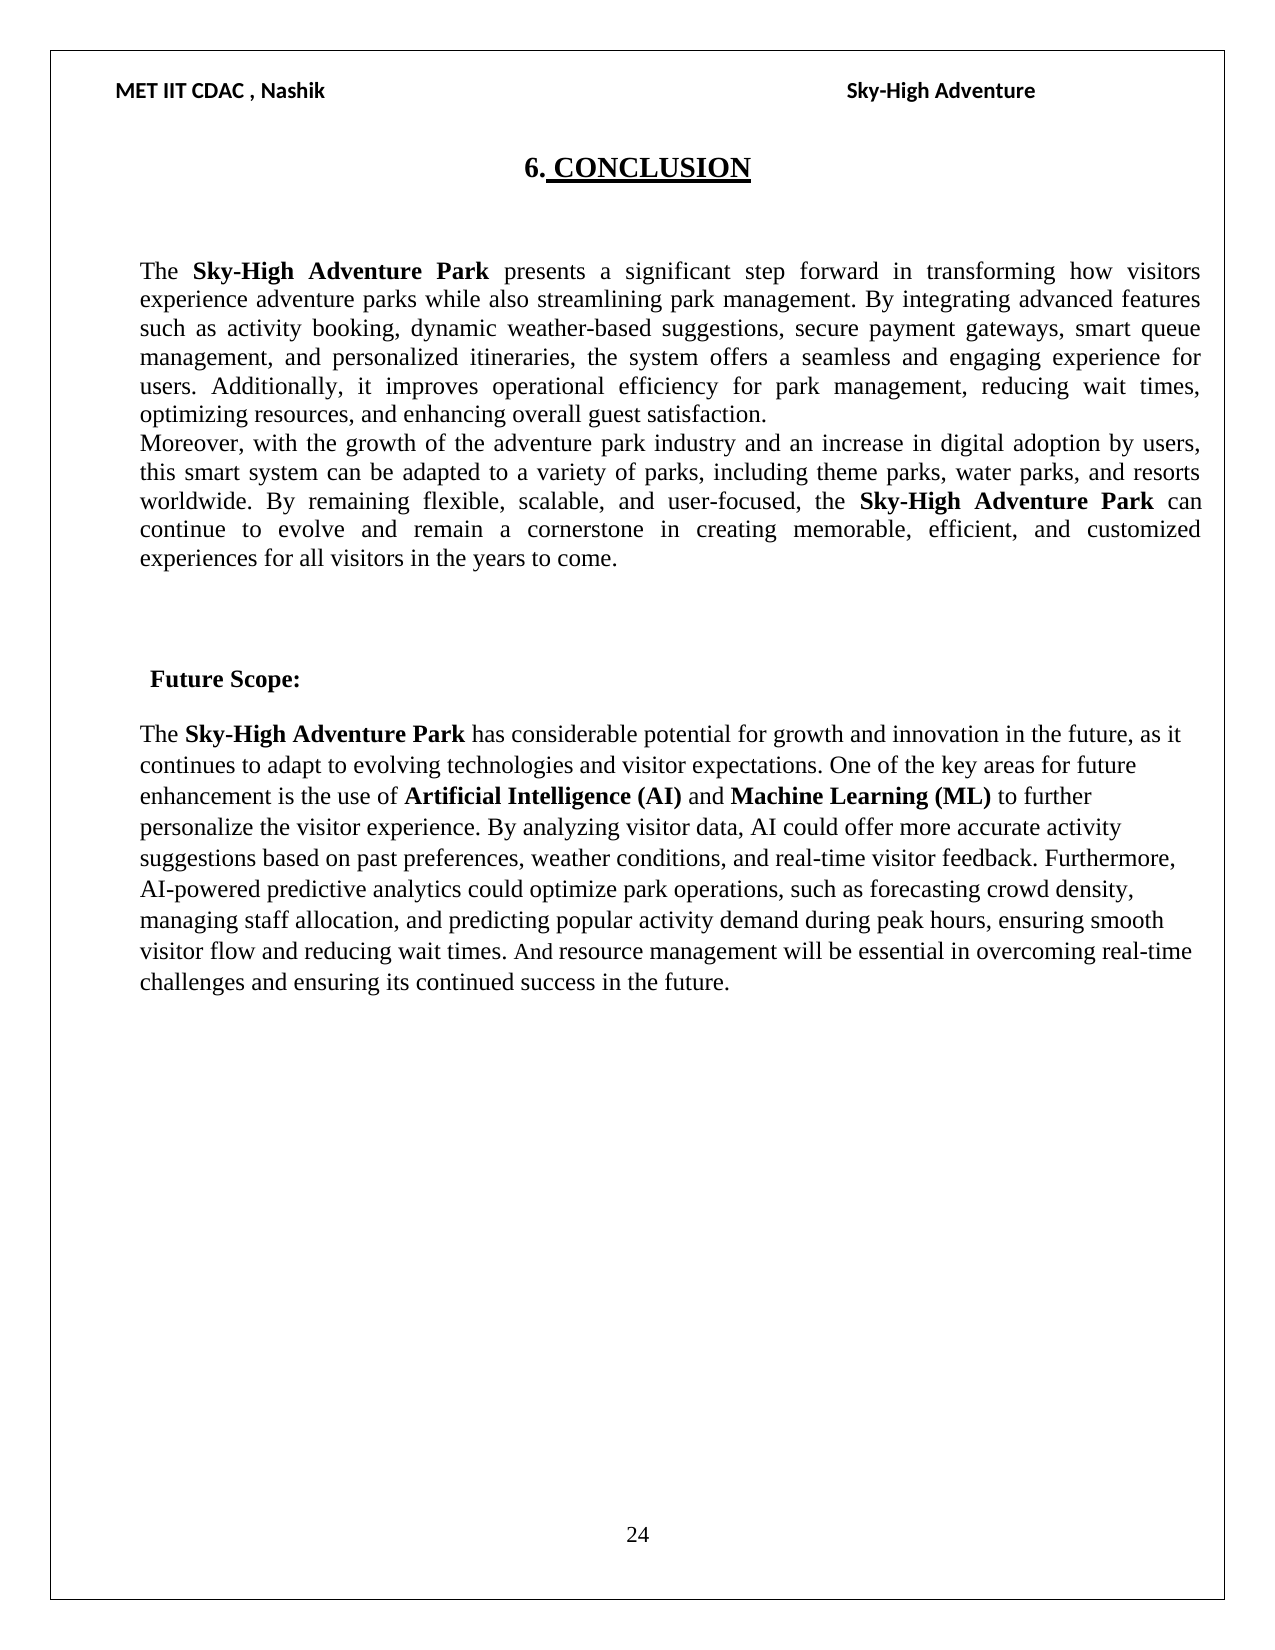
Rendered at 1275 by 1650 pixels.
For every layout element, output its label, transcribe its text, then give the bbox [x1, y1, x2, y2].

text The Sky-High Adventure Park has considerable potential for growth and innovation in the future, as it continues to adapt to evolving technologies and visitor expectations. One of the key areas for future enhancement is the use of Artificial Intelligence (AI) and Machine Learning (ML) to further personalize the visitor experience. By analyzing visitor data, AI could offer more accurate activity suggestions based on past preferences, weather conditions, and real-time visitor feedback. Furthermore, AI-powered predictive analytics could optimize park operations, such as forecasting crowd density, managing staff allocation, and predicting popular activity demand during peak hours, ensuring smooth visitor flow and reducing wait times. And resource management will be essential in overcoming real-time challenges and ensuring its continued success in the future. [139, 719, 1202, 996]
subtitle Future Scope: [150, 664, 1202, 693]
subtitle 6. CONCLUSION [216, 150, 1059, 184]
text The Sky-High Adventure Park presents a significant step forward in transforming how visitors experience adventure parks while also streamlining park management. By integrating advanced features such as activity booking, dynamic weather-based suggestions, secure payment gateways, smart queue management, and personalized itineraries, the system offers a seamless and engaging experience for users. Additionally, it improves operational efficiency for park management, reducing wait times, optimizing resources, and enhancing overall guest satisfaction. [139, 256, 1202, 428]
text Moreover, with the growth of the adventure park industry and an increase in digital adoption by users, this smart system can be adapted to a variety of parks, including theme parks, water parks, and resorts worldwide. By remaining flexible, scalable, and user-focused, the Sky-High Adventure Park can continue to evolve and remain a cornerstone in creating memorable, efficient, and customized experiences for all visitors in the years to come. [139, 428, 1202, 572]
